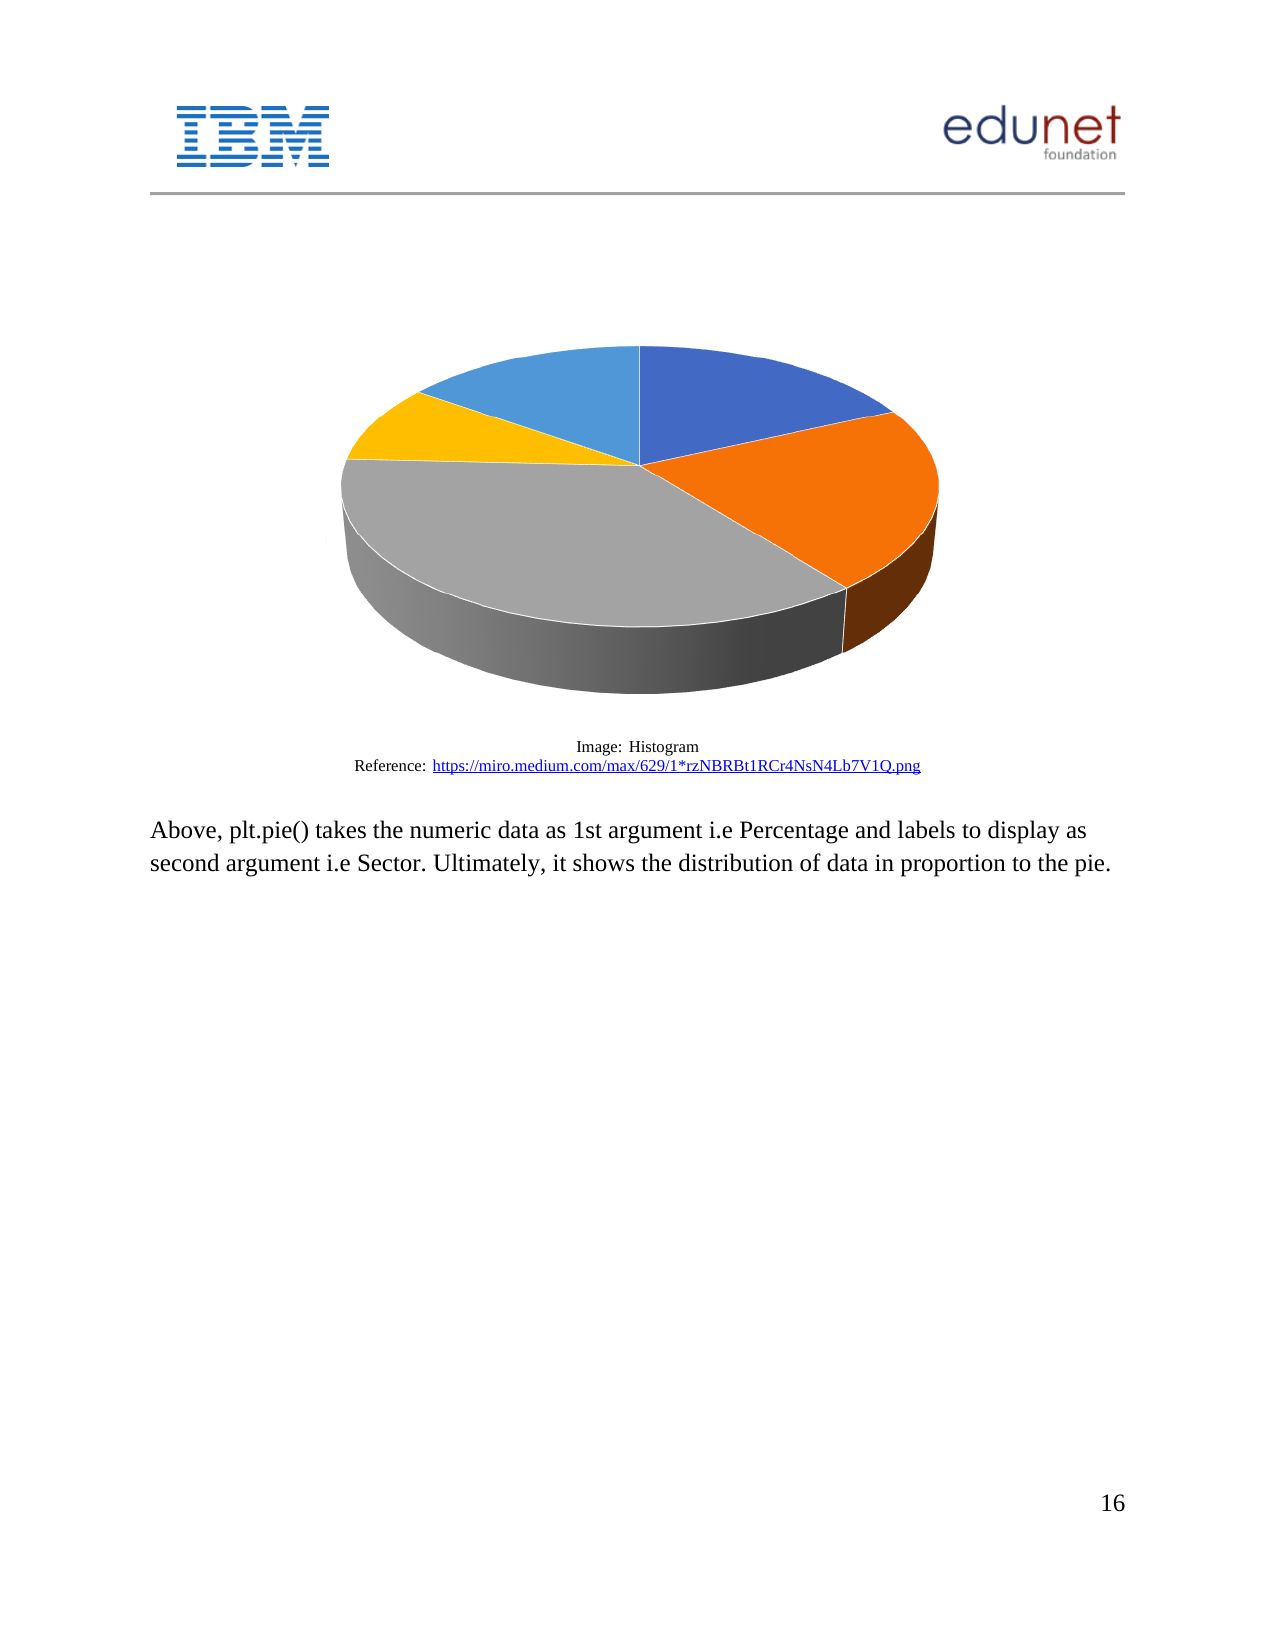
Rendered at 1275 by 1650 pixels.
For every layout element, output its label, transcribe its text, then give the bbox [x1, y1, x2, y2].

text Above, plt.pie() takes the numeric data as 1st argument i.e Percentage and labels to display as second argument i.e Sector. Ultimately, it shows the distribution of data in proportion to the pie. [150, 815, 1125, 876]
text Image: Histogram [150, 736, 1125, 756]
picture [176, 106, 329, 167]
picture [325, 299, 950, 712]
picture [941, 95, 1125, 167]
text Reference: https://miro.medium.com/max/629/1*rzNBRBt1RCr4NsN4Lb7V1Q.png [150, 756, 1125, 775]
